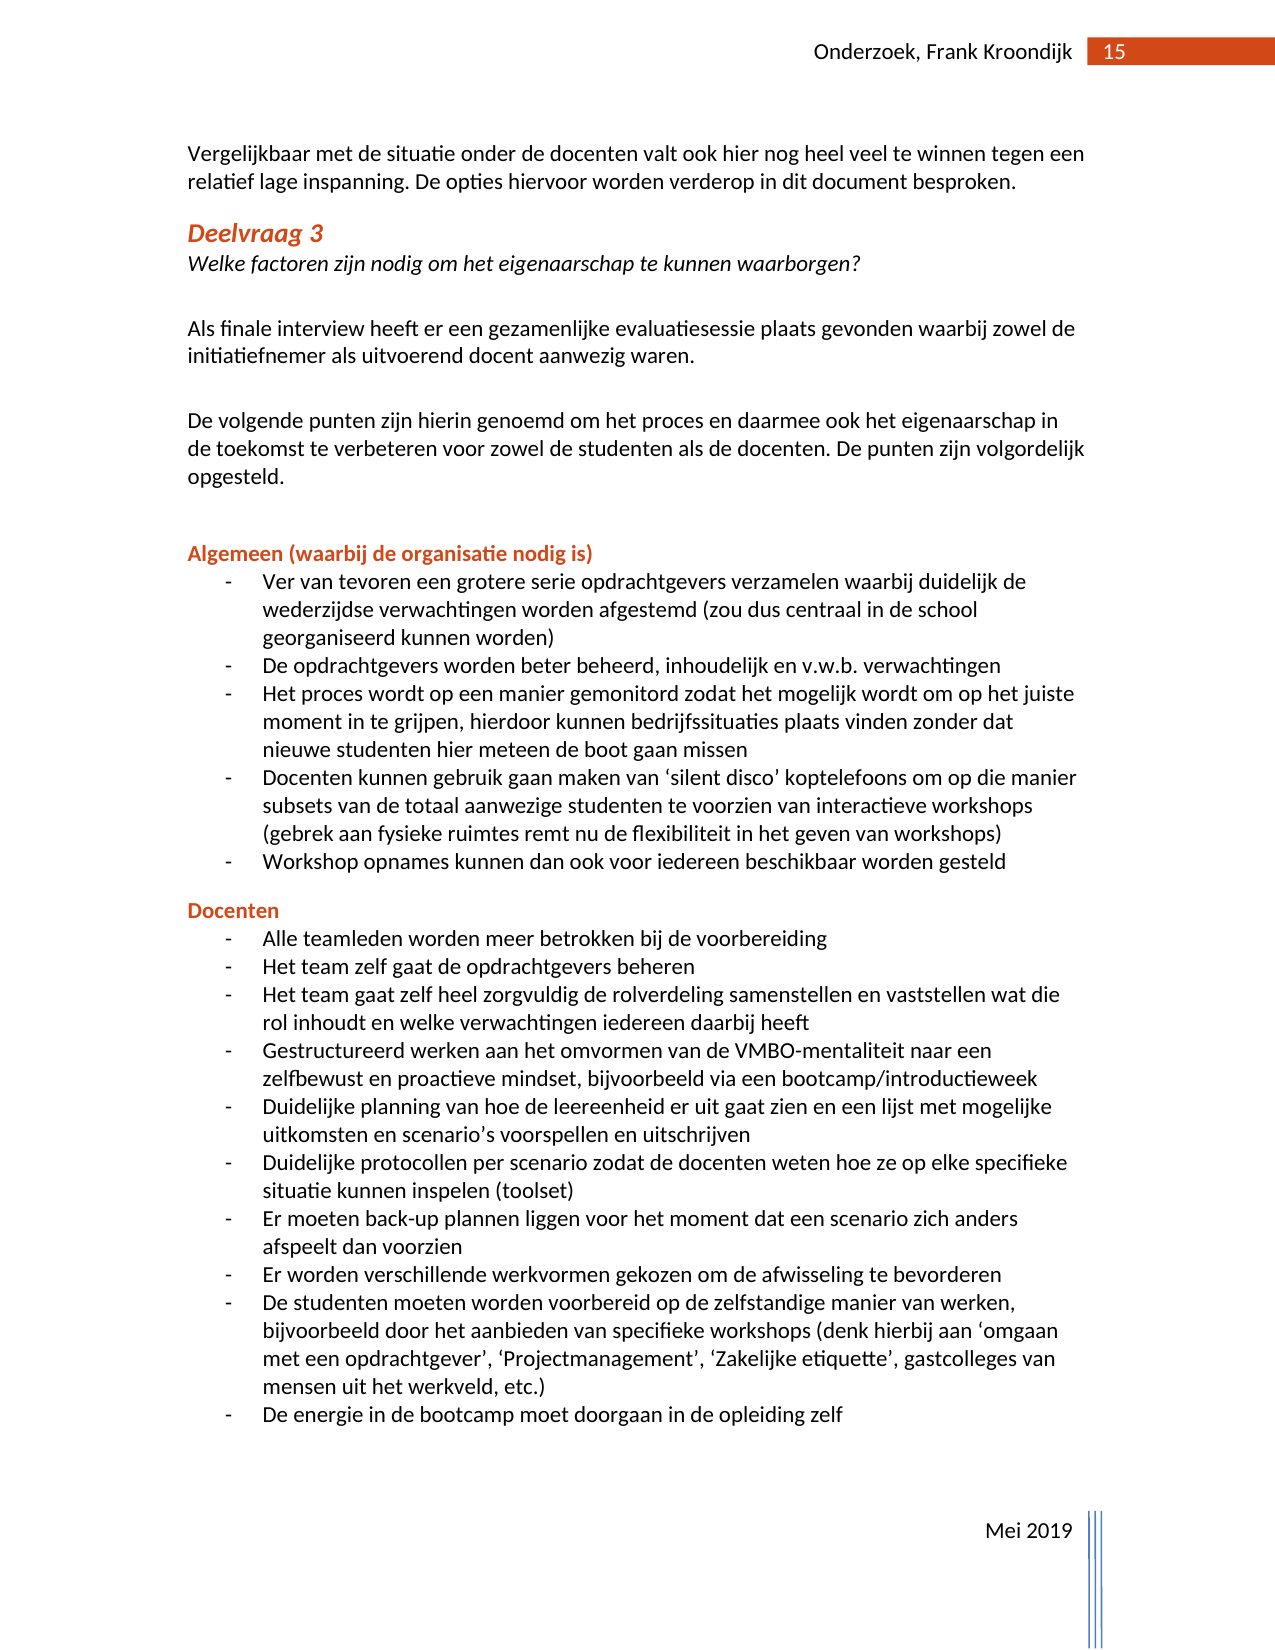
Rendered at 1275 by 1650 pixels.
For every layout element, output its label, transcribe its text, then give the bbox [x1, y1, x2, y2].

list Het proces wordt op een manier gemonitord zodat het mogelijk wordt om op het juiste moment in te grijpen, hierdoor kunnen bedrijfssituaties plaats vinden zonder dat nieuwe studenten hier meteen de boot gaan missen [225, 679, 1087, 763]
list Ver van tevoren een grotere serie opdrachtgevers verzamelen waarbij duidelijk de wederzijdse verwachtingen worden afgestemd (zou dus centraal in de school georganiseerd kunnen worden) [225, 567, 1087, 651]
subtitle Algemeen (waarbij de organisatie nodig is) [187, 539, 1087, 567]
text Vergelijkbaar met de situatie onder de docenten valt ook hier nog heel veel te winnen tegen een relatief lage inspanning. De opties hiervoor worden verderop in dit document besproken. [187, 139, 1087, 195]
list Workshop opnames kunnen dan ook voor iedereen beschikbaar worden gesteld [225, 847, 1087, 875]
list Gestructureerd werken aan het omvormen van de VMBO-mentaliteit naar een zelfbewust en proactieve mindset, bijvoorbeeld via een bootcamp/introductieweek [225, 1036, 1087, 1092]
text De volgende punten zijn hierin genoemd om het proces en daarmee ook het eigenaarschap in de toekomst te verbeteren voor zowel de studenten als de docenten. De punten zijn volgordelijk opgesteld. [187, 406, 1087, 518]
list Er worden verschillende werkvormen gekozen om de afwisseling te bevorderen [225, 1260, 1087, 1288]
list Duidelijke protocollen per scenario zodat de docenten weten hoe ze op elke specifieke situatie kunnen inspelen (toolset) [225, 1148, 1087, 1204]
list Het team zelf gaat de opdrachtgevers beheren [225, 952, 1087, 980]
list Alle teamleden worden meer betrokken bij de voorbereiding [225, 924, 1087, 952]
text Als finale interview heeft er een gezamenlijke evaluatiesessie plaats gevonden waarbij zowel de initiatiefnemer als uitvoerend docent aanwezig waren. [187, 314, 1087, 398]
subtitle Deelvraag 3 [187, 216, 1087, 249]
list De opdrachtgevers worden beter beheerd, inhoudelijk en v.w.b. verwachtingen [225, 651, 1087, 679]
list De studenten moeten worden voorbereid op de zelfstandige manier van werken, bijvoorbeeld door het aanbieden van specifieke workshops (denk hierbij aan ‘omgaan met een opdrachtgever’, ‘Projectmanagement’, ‘Zakelijke etiquette’, gastcolleges van mensen uit het werkveld, etc.) [225, 1288, 1087, 1400]
list De energie in de bootcamp moet doorgaan in de opleiding zelf [225, 1400, 1087, 1428]
subtitle Docenten [187, 896, 1087, 924]
list Het team gaat zelf heel zorgvuldig de rolverdeling samenstellen en vaststellen wat die rol inhoudt en welke verwachtingen iedereen daarbij heeft [225, 980, 1087, 1036]
text Welke factoren zijn nodig om het eigenaarschap te kunnen waarborgen? [187, 249, 1087, 305]
list Duidelijke planning van hoe de leereenheid er uit gaat zien en een lijst met mogelijke uitkomsten en scenario’s voorspellen en uitschrijven [225, 1092, 1087, 1148]
list Er moeten back-up plannen liggen voor het moment dat een scenario zich anders afspeelt dan voorzien [225, 1204, 1087, 1260]
list Docenten kunnen gebruik gaan maken van ‘silent disco’ koptelefoons om op die manier subsets van de totaal aanwezige studenten te voorzien van interactieve workshops (gebrek aan fysieke ruimtes remt nu de flexibiliteit in het geven van workshops) [225, 763, 1087, 847]
